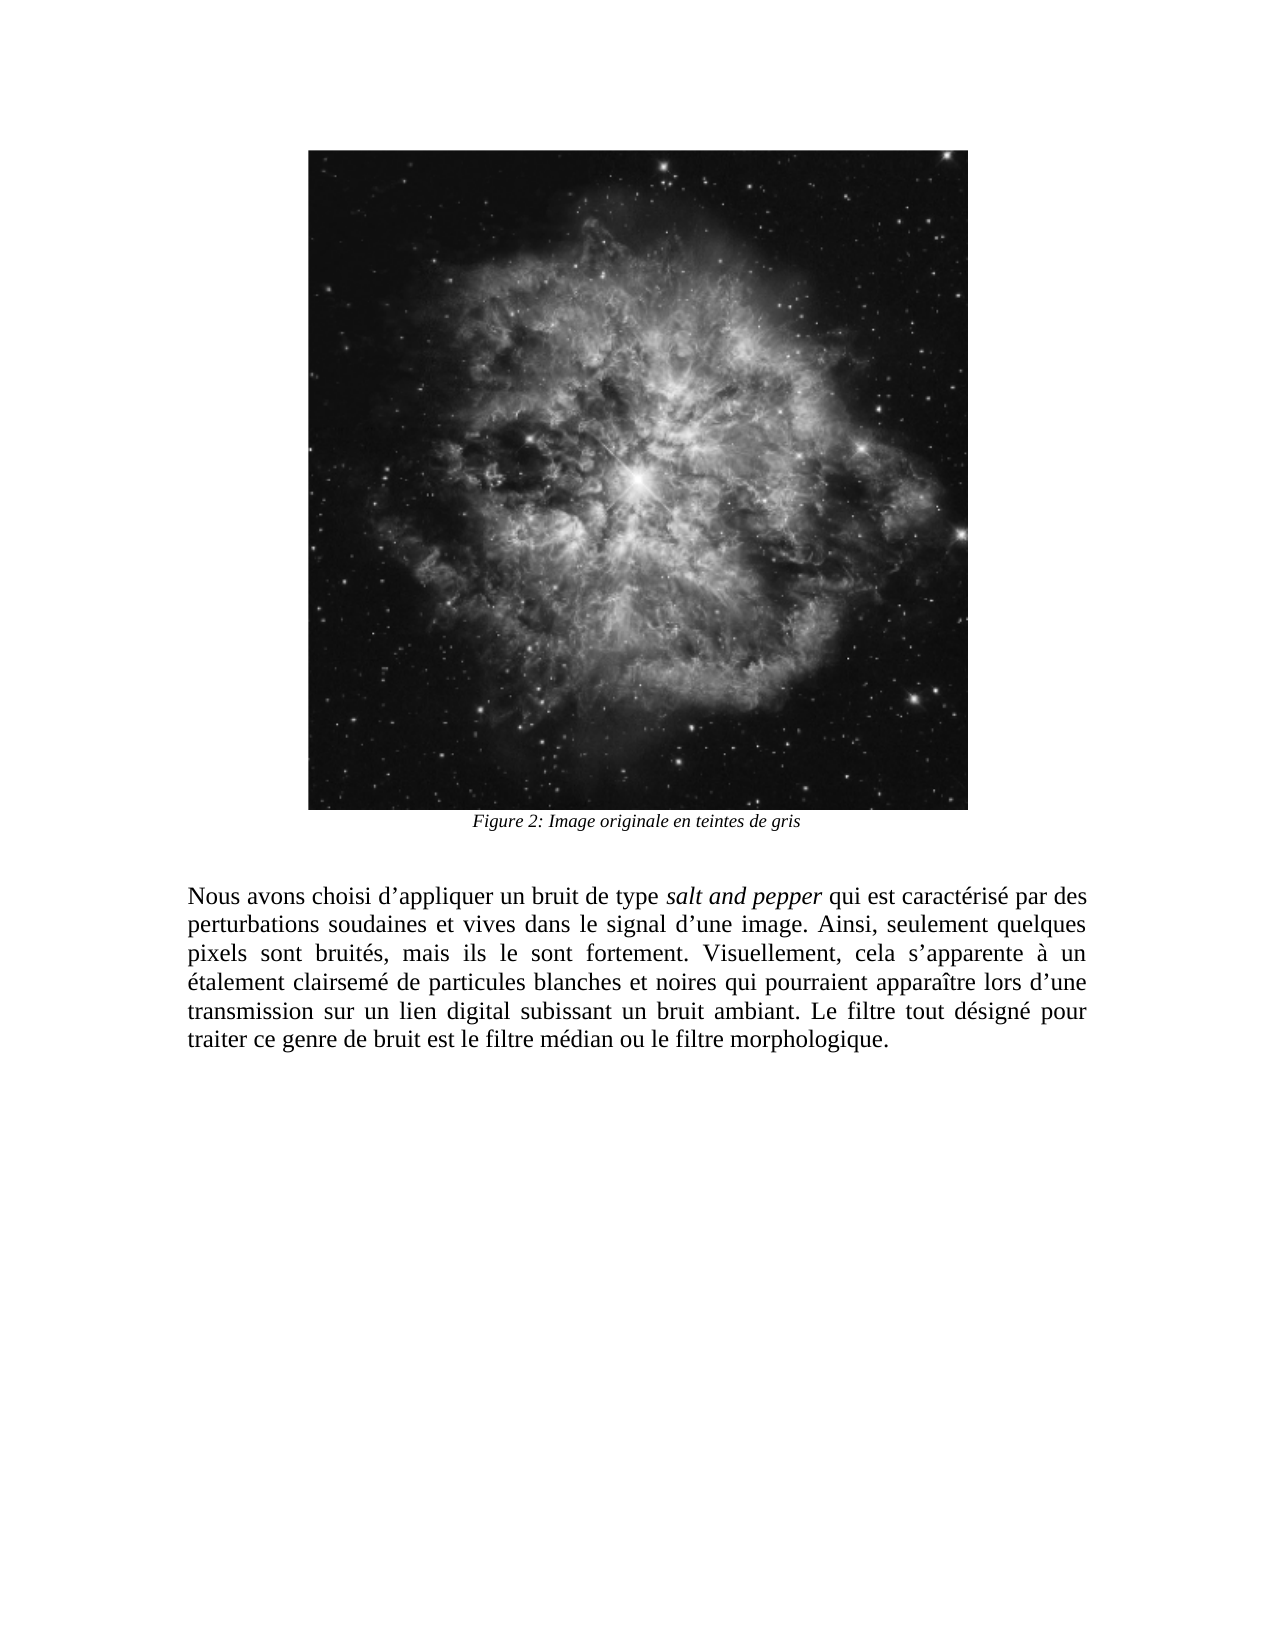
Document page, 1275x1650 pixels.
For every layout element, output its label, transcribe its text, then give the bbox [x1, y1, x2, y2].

text Nous avons choisi d’appliquer un bruit de type salt and pepper qui est caractérisé par des perturbations soudaines et vives dans le signal d’une image. Ainsi, seulement quelques pixels sont bruités, mais ils le sont fortement. Visuellement, cela s’apparente à un étalement clairsemé de particules blanches et noires qui pourraient apparaître lors d’une transmission sur un lien digital subissant un bruit ambiant. Le filtre tout désigné pour traiter ce genre de bruit est le filtre médian ou le filtre morphologique. [187, 881, 1087, 1053]
picture [307, 149, 968, 810]
text Figure 2: Image originale en teintes de gris [187, 809, 1087, 831]
